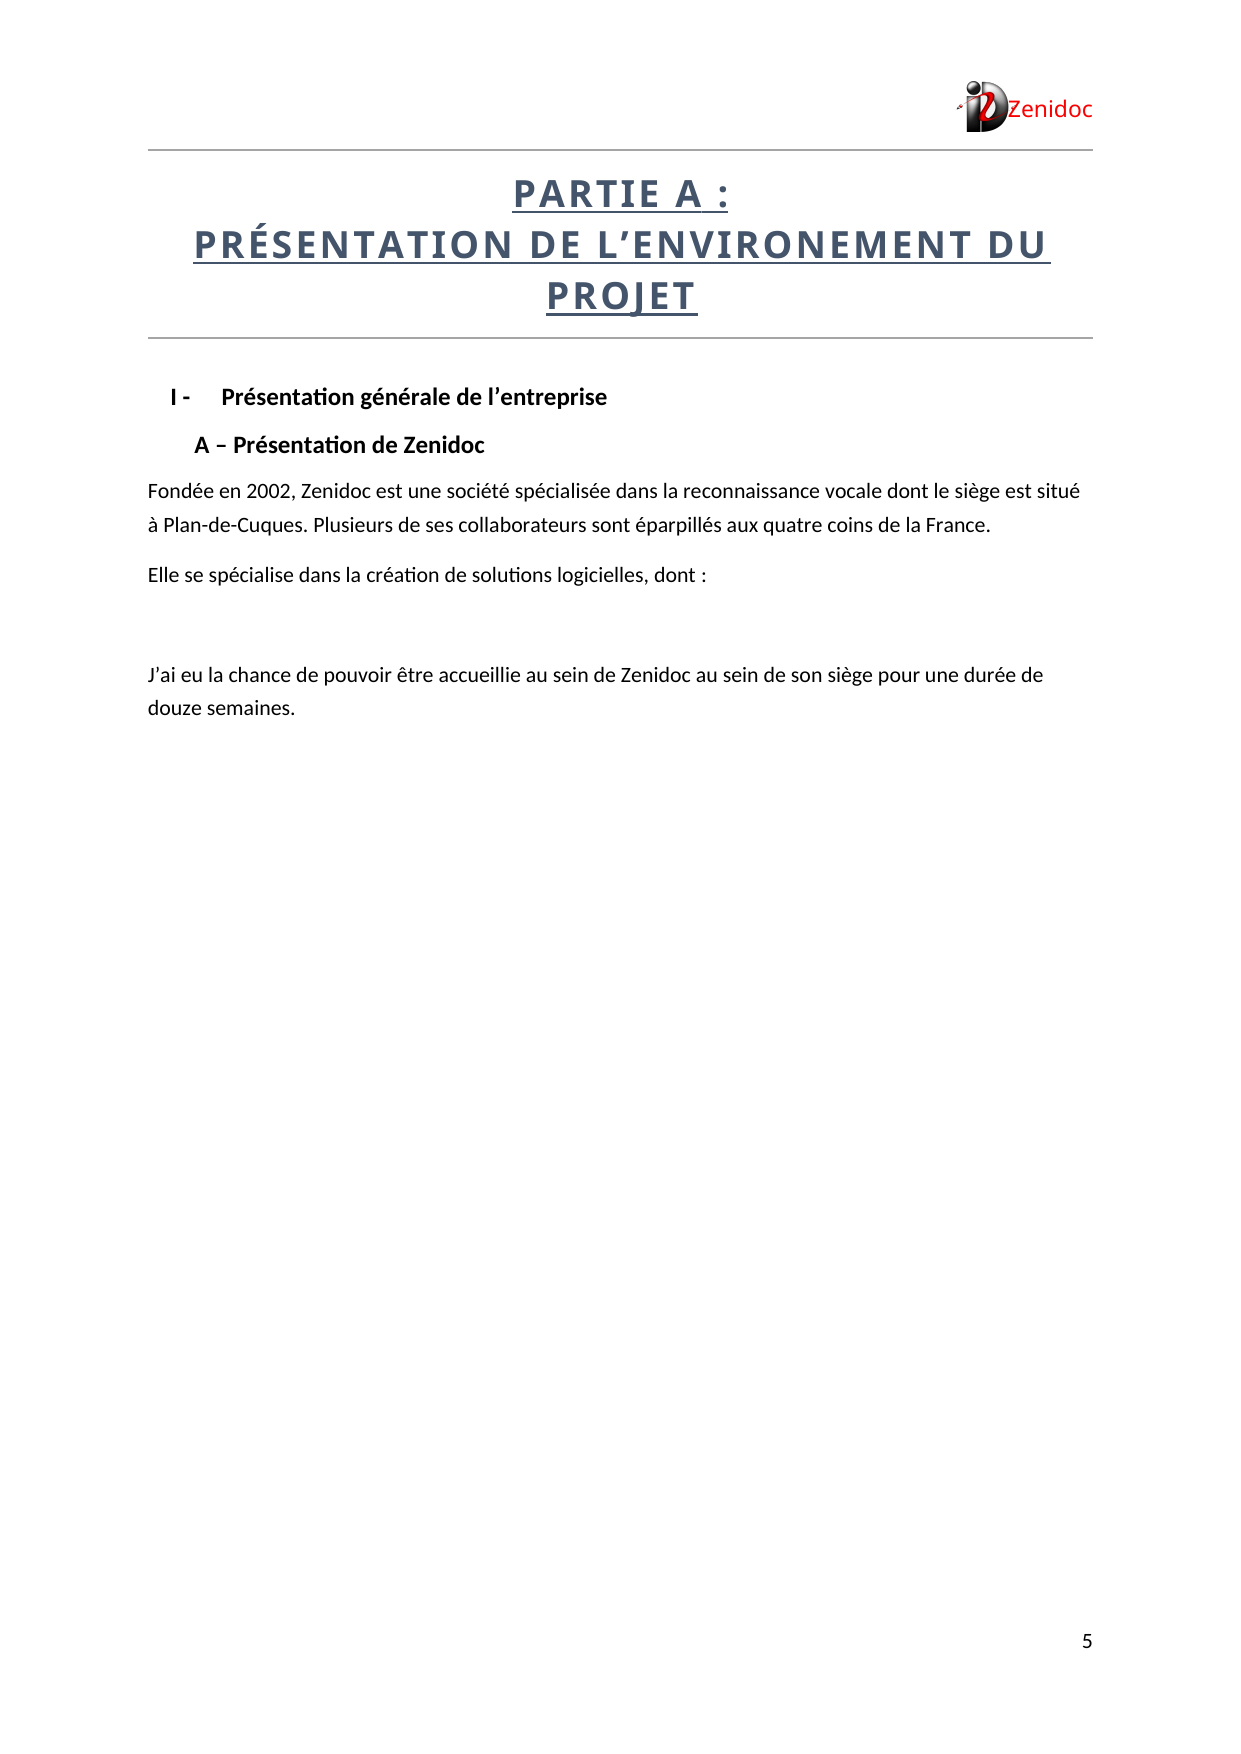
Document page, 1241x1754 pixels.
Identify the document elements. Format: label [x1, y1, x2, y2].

picture [956, 81, 1018, 132]
picture [1011, 104, 1018, 115]
